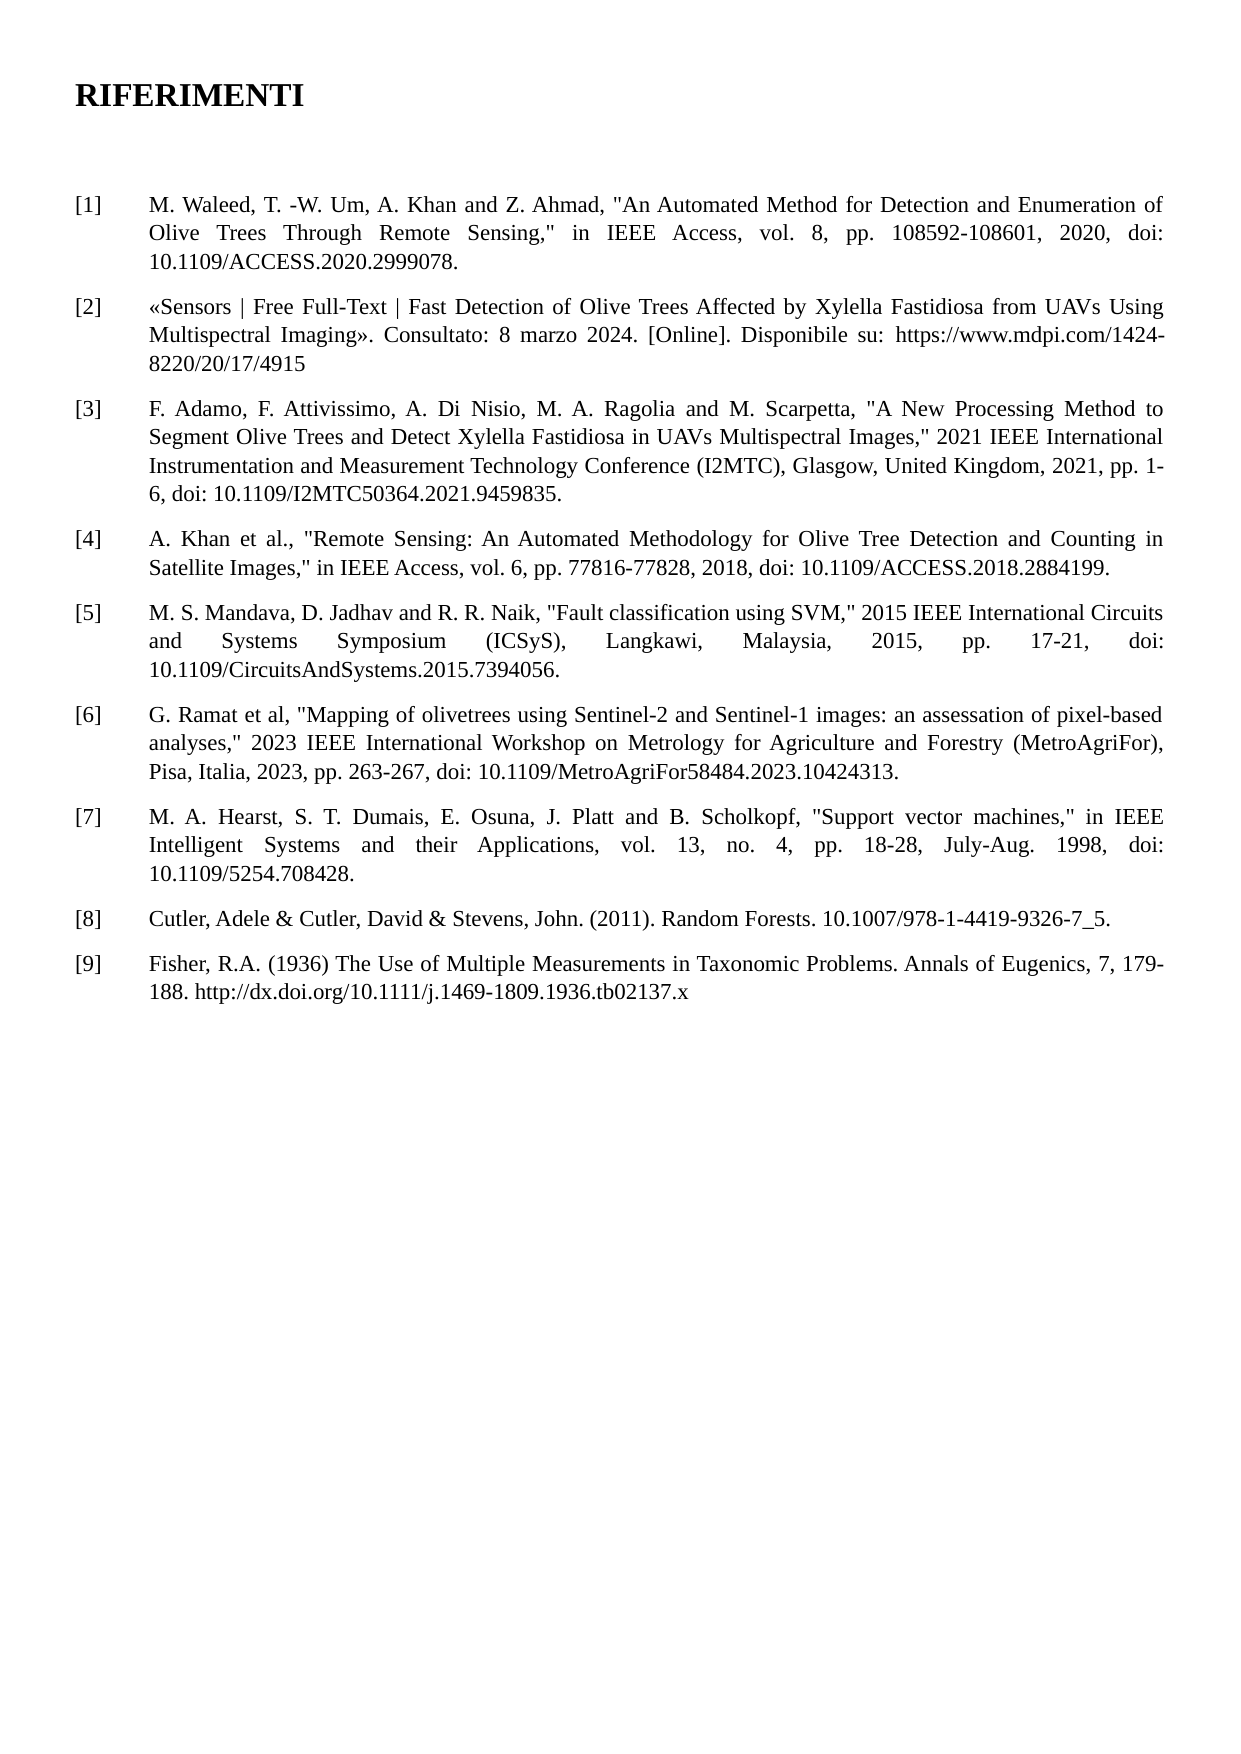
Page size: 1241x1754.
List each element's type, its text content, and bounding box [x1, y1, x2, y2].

text RIFERIMENTI [75, 75, 1165, 113]
text [7] M. A. Hearst, S. T. Dumais, E. Osuna, J. Platt and B. Scholkopf, "Support vector machines," in IEEE Intelligent Systems and their Applications, vol. 13, no. 4, pp. 18-28, July-Aug. 1998, doi: 10.1109/5254.708428. [75, 803, 1165, 886]
text [1] M. Waleed, T. -W. Um, A. Khan and Z. Ahmad, "An Automated Method for Detection and Enumeration of Olive Trees Through Remote Sensing," in IEEE Access, vol. 8, pp. 108592-108601, 2020, doi: 10.1109/ACCESS.2020.2999078. [75, 191, 1165, 274]
text [3] F. Adamo, F. Attivissimo, A. Di Nisio, M. A. Ragolia and M. Scarpetta, "A New Processing Method to Segment Olive Trees and Detect Xylella Fastidiosa in UAVs Multispectral Images," 2021 IEEE International Instrumentation and Measurement Technology Conference (I2MTC), Glasgow, United Kingdom, 2021, pp. 1-6, doi: 10.1109/I2MTC50364.2021.9459835. [75, 395, 1165, 507]
text [2] «Sensors | Free Full-Text | Fast Detection of Olive Trees Affected by Xylella Fastidiosa from UAVs Using Multispectral Imaging». Consultato: 8 marzo 2024. [Online]. Disponibile su: https://www.mdpi.com/1424-8220/20/17/4915 [75, 293, 1165, 376]
text [8] Cutler, Adele & Cutler, David & Stevens, John. (2011). Random Forests. 10.1007/978-1-4419-9326-7_5. [75, 905, 1165, 931]
text [5] M. S. Mandava, D. Jadhav and R. R. Naik, "Fault classification using SVM," 2015 IEEE International Circuits and Systems Symposium (ICSyS), Langkawi, Malaysia, 2015, pp. 17-21, doi: 10.1109/CircuitsAndSystems.2015.7394056. [75, 599, 1165, 682]
text [4] A. Khan et al., "Remote Sensing: An Automated Methodology for Olive Tree Detection and Counting in Satellite Images," in IEEE Access, vol. 6, pp. 77816-77828, 2018, doi: 10.1109/ACCESS.2018.2884199. [75, 525, 1165, 580]
text [6] G. Ramat et al, "Mapping of olivetrees using Sentinel-2 and Sentinel-1 images: an assessation of pixel-based analyses," 2023 IEEE International Workshop on Metrology for Agriculture and Forestry (MetroAgriFor), Pisa, Italia, 2023, pp. 263-267, doi: 10.1109/MetroAgriFor58484.2023.10424313. [75, 701, 1165, 784]
text [9] Fisher, R.A. (1936) The Use of Multiple Measurements in Taxonomic Problems. Annals of Eugenics, 7, 179-188. http://dx.doi.org/10.1111/j.1469-1809.1936.tb02137.x [75, 950, 1165, 1005]
